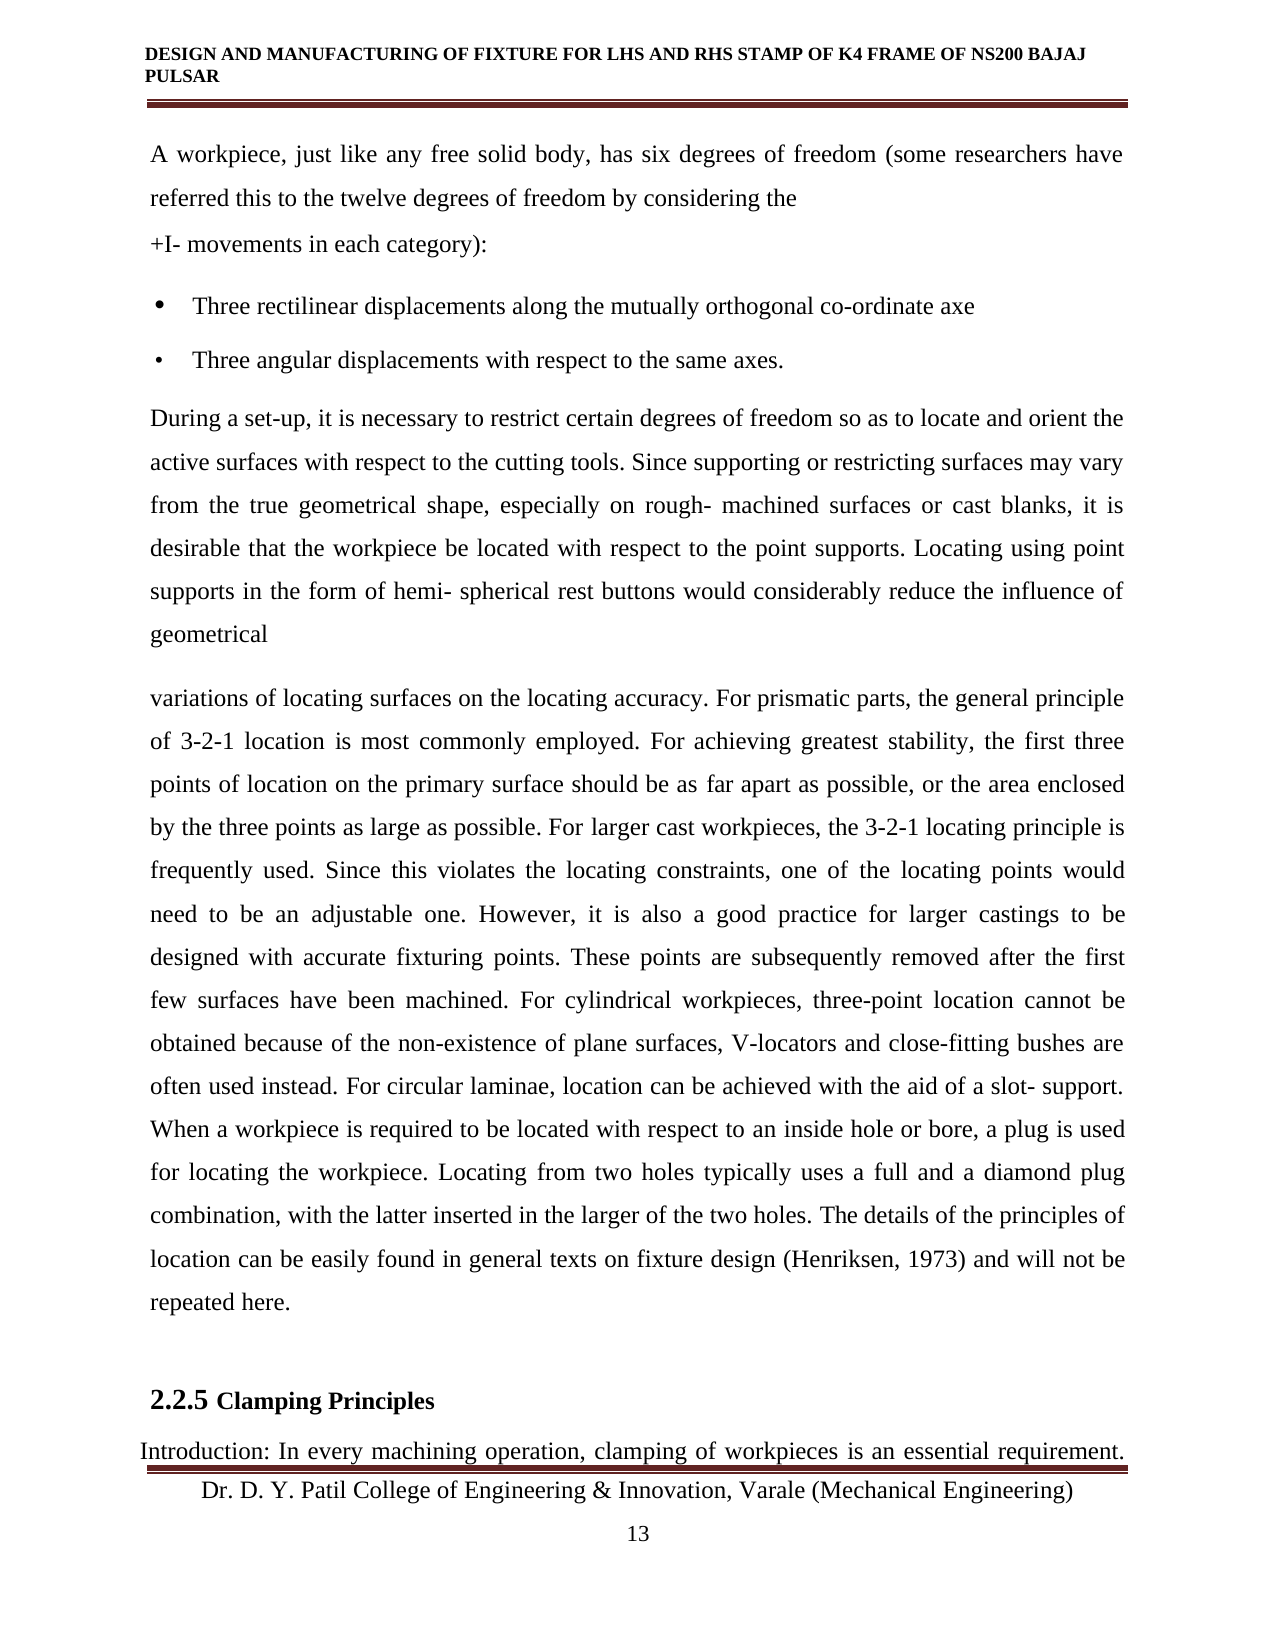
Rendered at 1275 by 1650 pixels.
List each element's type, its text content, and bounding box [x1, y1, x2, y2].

text A workpiece, just like any free solid body, has six degrees of freedom (some researchers have referred this to the twelve degrees of freedom by considering the [150, 139, 1124, 212]
text +I- movements in each category): [150, 226, 1167, 258]
list Three angular displacements with respect to the same axes. [154, 345, 1167, 374]
list Clamping Principles [150, 1382, 1167, 1416]
text variations of locating surfaces on the locating accuracy. For prismatic parts, the general principle of 3-2-1 location is most commonly employed. For achieving greatest stability, the first three points of location on the primary surface should be as far apart as possible, or the area enclosed by the three points as large as possible. For larger cast workpieces, the 3-2-1 locating principle is frequently used. Since this violates the locating constraints, one of the locating points would need to be an adjustable one. However, it is also a good practice for larger castings to be designed with accurate fixturing points. These points are subsequently removed after the first few surfaces have been machined. For cylindrical workpieces, three-point location cannot be obtained because of the non-existence of plane surfaces, V-locators and close-fitting bushes are often used instead. For circular laminae, location can be achieved with the aid of a slot- support. When a workpiece is required to be located with respect to an inside hole or bore, a plug is used for locating the workpiece. Locating from two holes typically uses a full and a diamond plug combination, with the latter inserted in the larger of the two holes. The details of the principles of location can be easily found in general texts on fixture design (Henriksen, 1973) and will not be repeated here. [150, 683, 1125, 1316]
list Three rectilinear displacements along the mutually orthogonal co-ordinate axe [154, 287, 1125, 321]
text During a set-up, it is necessary to restrict certain degrees of freedom so as to locate and orient the active surfaces with respect to the cutting tools. Since supporting or restricting surfaces may vary from the true geometrical shape, especially on rough- machined surfaces or cast blanks, it is desirable that the workpiece be located with respect to the point supports. Locating using point supports in the form of hemi- spherical rest buttons would considerably reduce the influence of geometrical [150, 403, 1125, 648]
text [139, 1436, 1124, 1465]
